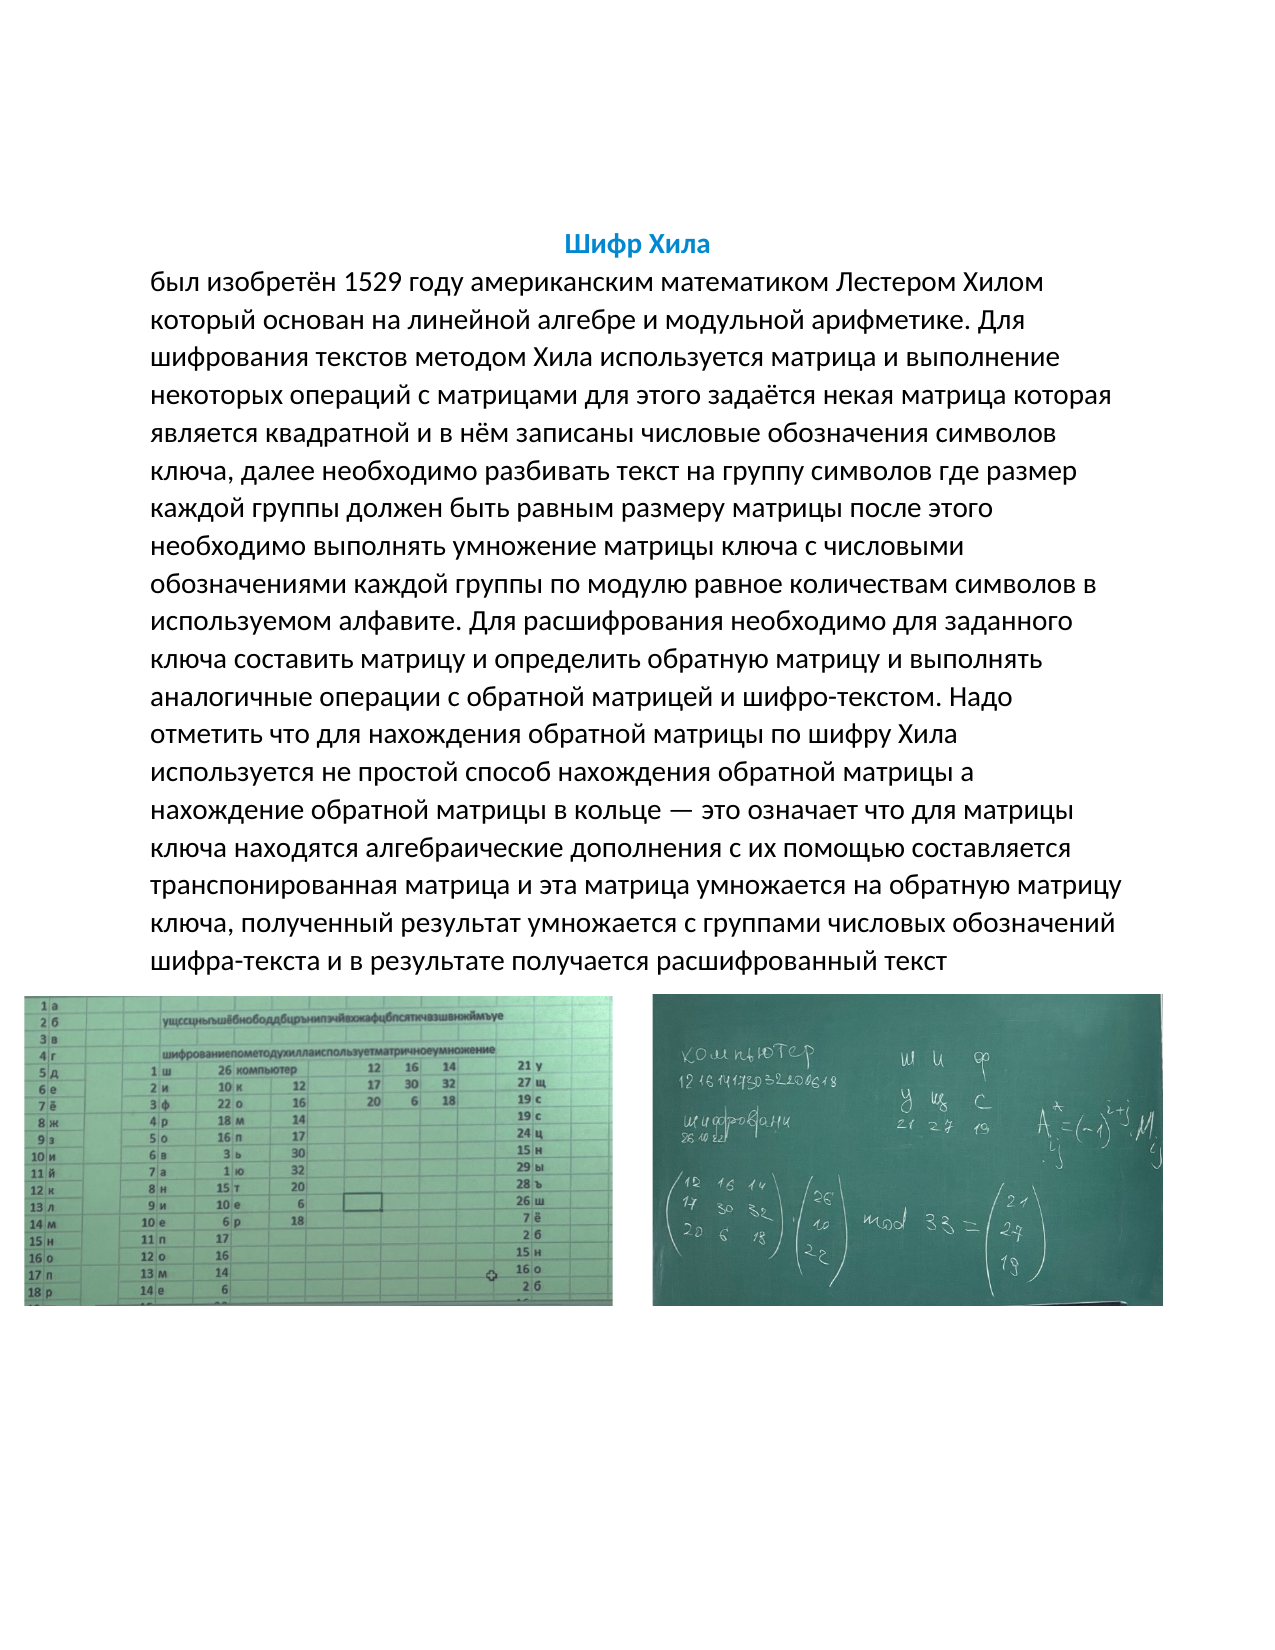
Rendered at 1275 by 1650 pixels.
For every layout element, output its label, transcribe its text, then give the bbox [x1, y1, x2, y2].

text был изобретён 1529 году американским математиком Лестером Хилом который основан на линейной алгебре и модульной арифметике. Для шифрования текстов методом Хила используется матрица и выполнение некоторых операций с матрицами для этого задаётся некая матрица которая является квадратной и в нём записаны числовые обозначения символов ключа, далее необходимо разбивать текст на группу символов где размер каждой группы должен быть равным размеру матрицы после этого необходимо выполнять умножение матрицы ключа с числовыми обозначениями каждой группы по модулю равное количествам символов в используемом алфавите. Для расшифрования необходимо для заданного ключа составить матрицу и определить обратную матрицу и выполнять аналогичные операции с обратной матрицей и шифро-текстом. Надо отметить что для нахождения обратной матрицы по шифру Хила используется не простой способ нахождения обратной матрицы а нахождение обратной матрицы в кольце — это означает что для матрицы ключа находятся алгебраические дополнения с их помощью составляется транспонированная матрица и эта матрица умножается на обратную матрицу ключа, полученный результат умножается с группами числовых обозначений шифра-текста и в результате получается расшифрованный текст [150, 263, 1125, 977]
text Шифр Хила [150, 225, 1125, 261]
picture [24, 996, 613, 1306]
picture [652, 994, 1163, 1306]
